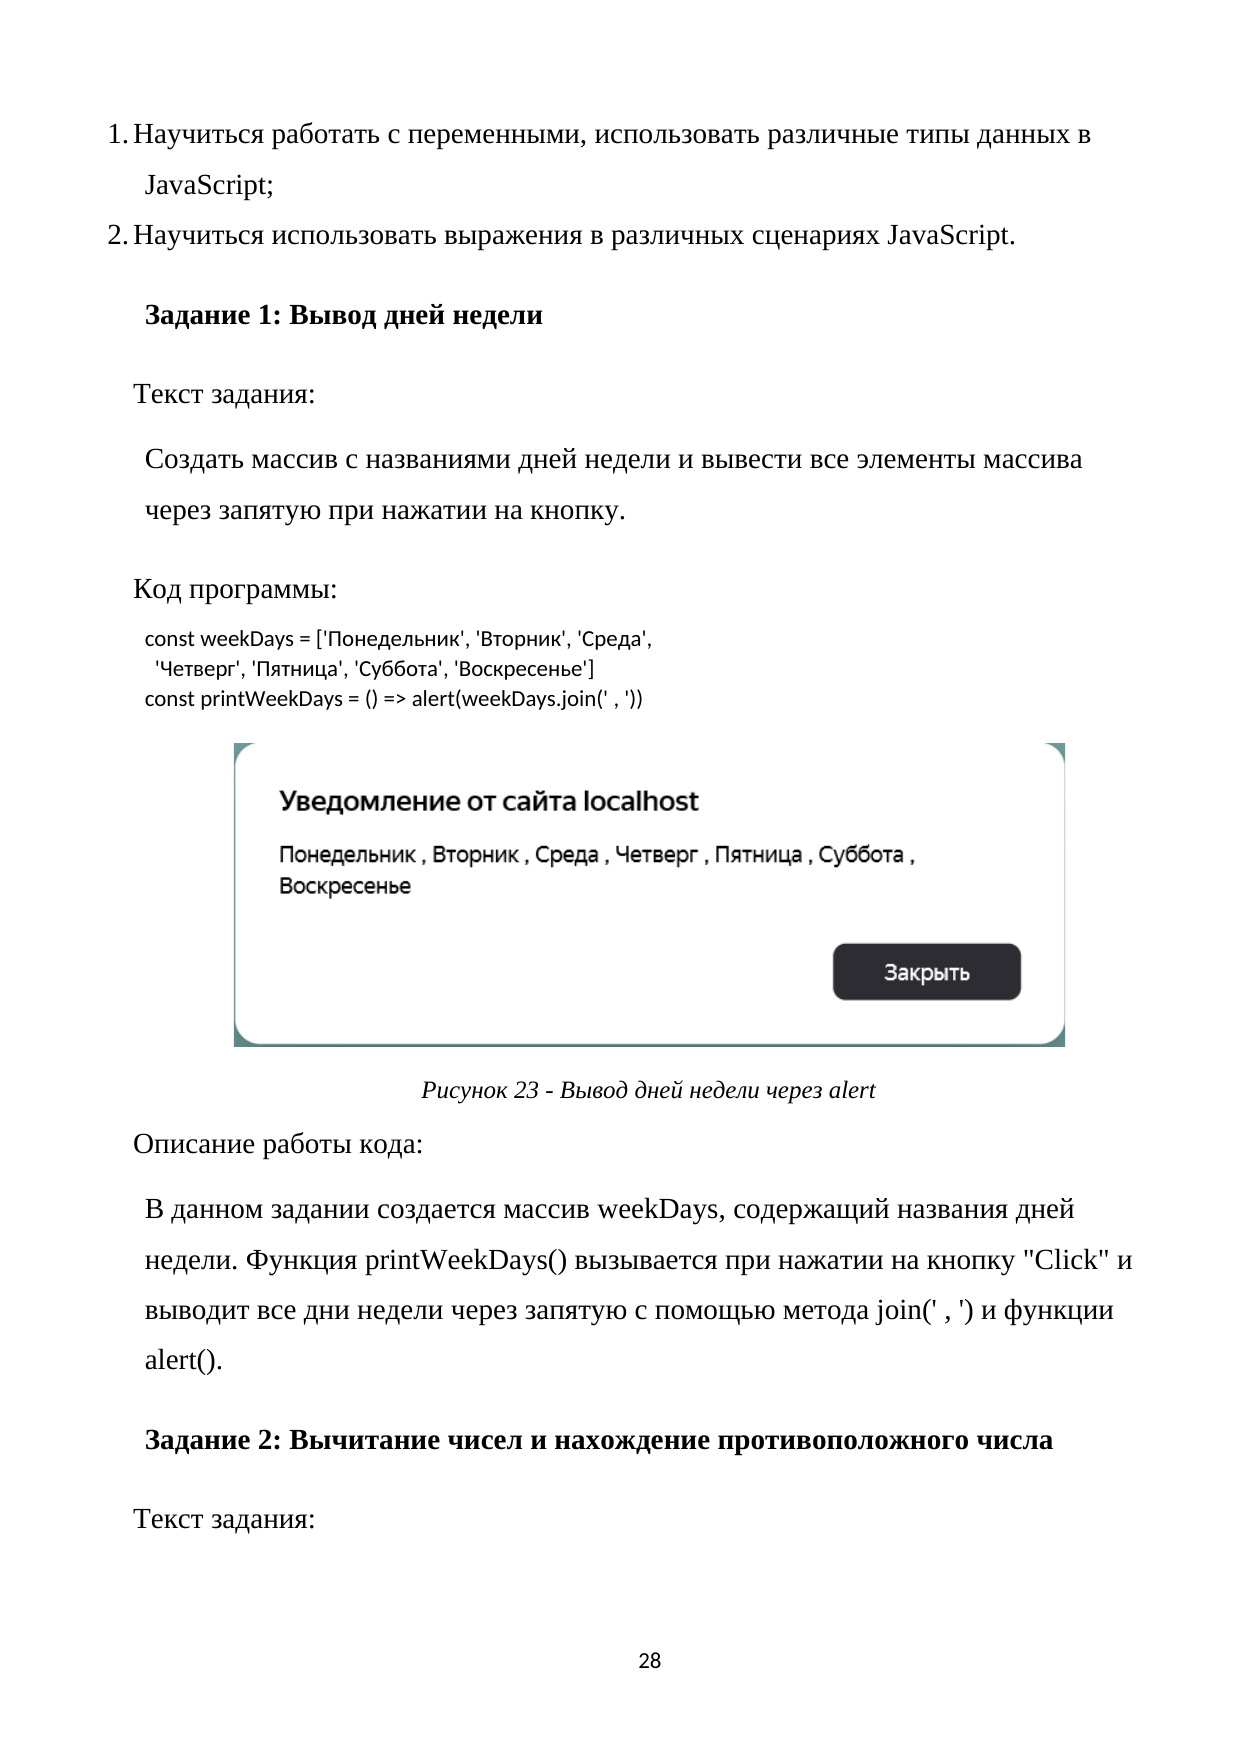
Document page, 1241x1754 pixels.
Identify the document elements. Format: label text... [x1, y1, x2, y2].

picture [233, 743, 1066, 1047]
text Код программы: [133, 571, 1166, 605]
text Описание работы кода: [133, 1126, 1166, 1160]
text Создать массив с названиями дней недели и вывести все элементы массива через запятую при нажатии на кнопку. [144, 442, 1155, 525]
text const weekDays = ['Понедельник', 'Вторник', 'Среда', 'Четверг', 'Пятница', 'Суббота', 'Воскресенье'] const printWeekDays = () => alert(weekDays.join(' , ')) [144, 624, 1155, 713]
text Рисунок 23 - Вывод дней недели через alert [144, 1076, 1155, 1104]
text В данном задании создается массив weekDays, содержащий названия дней недели. Функция printWeekDays() вызывается при нажатии на кнопку "Click" и выводит все дни недели через запятую с помощью метода join(' , ') и функции alert(). [144, 1192, 1155, 1376]
text Текст задания: [133, 1501, 1166, 1535]
list Научиться работать с переменными, использовать различные типы данных в JavaScript; [107, 117, 1155, 201]
list Научиться использовать выражения в различных сценариях JavaScript. [107, 217, 1155, 251]
text Текст задания: [133, 376, 1166, 410]
text Задание 2: Вычитание чисел и нахождение противоположного числа [144, 1422, 1155, 1456]
text Задание 1: Вывод дней недели [144, 297, 1155, 330]
